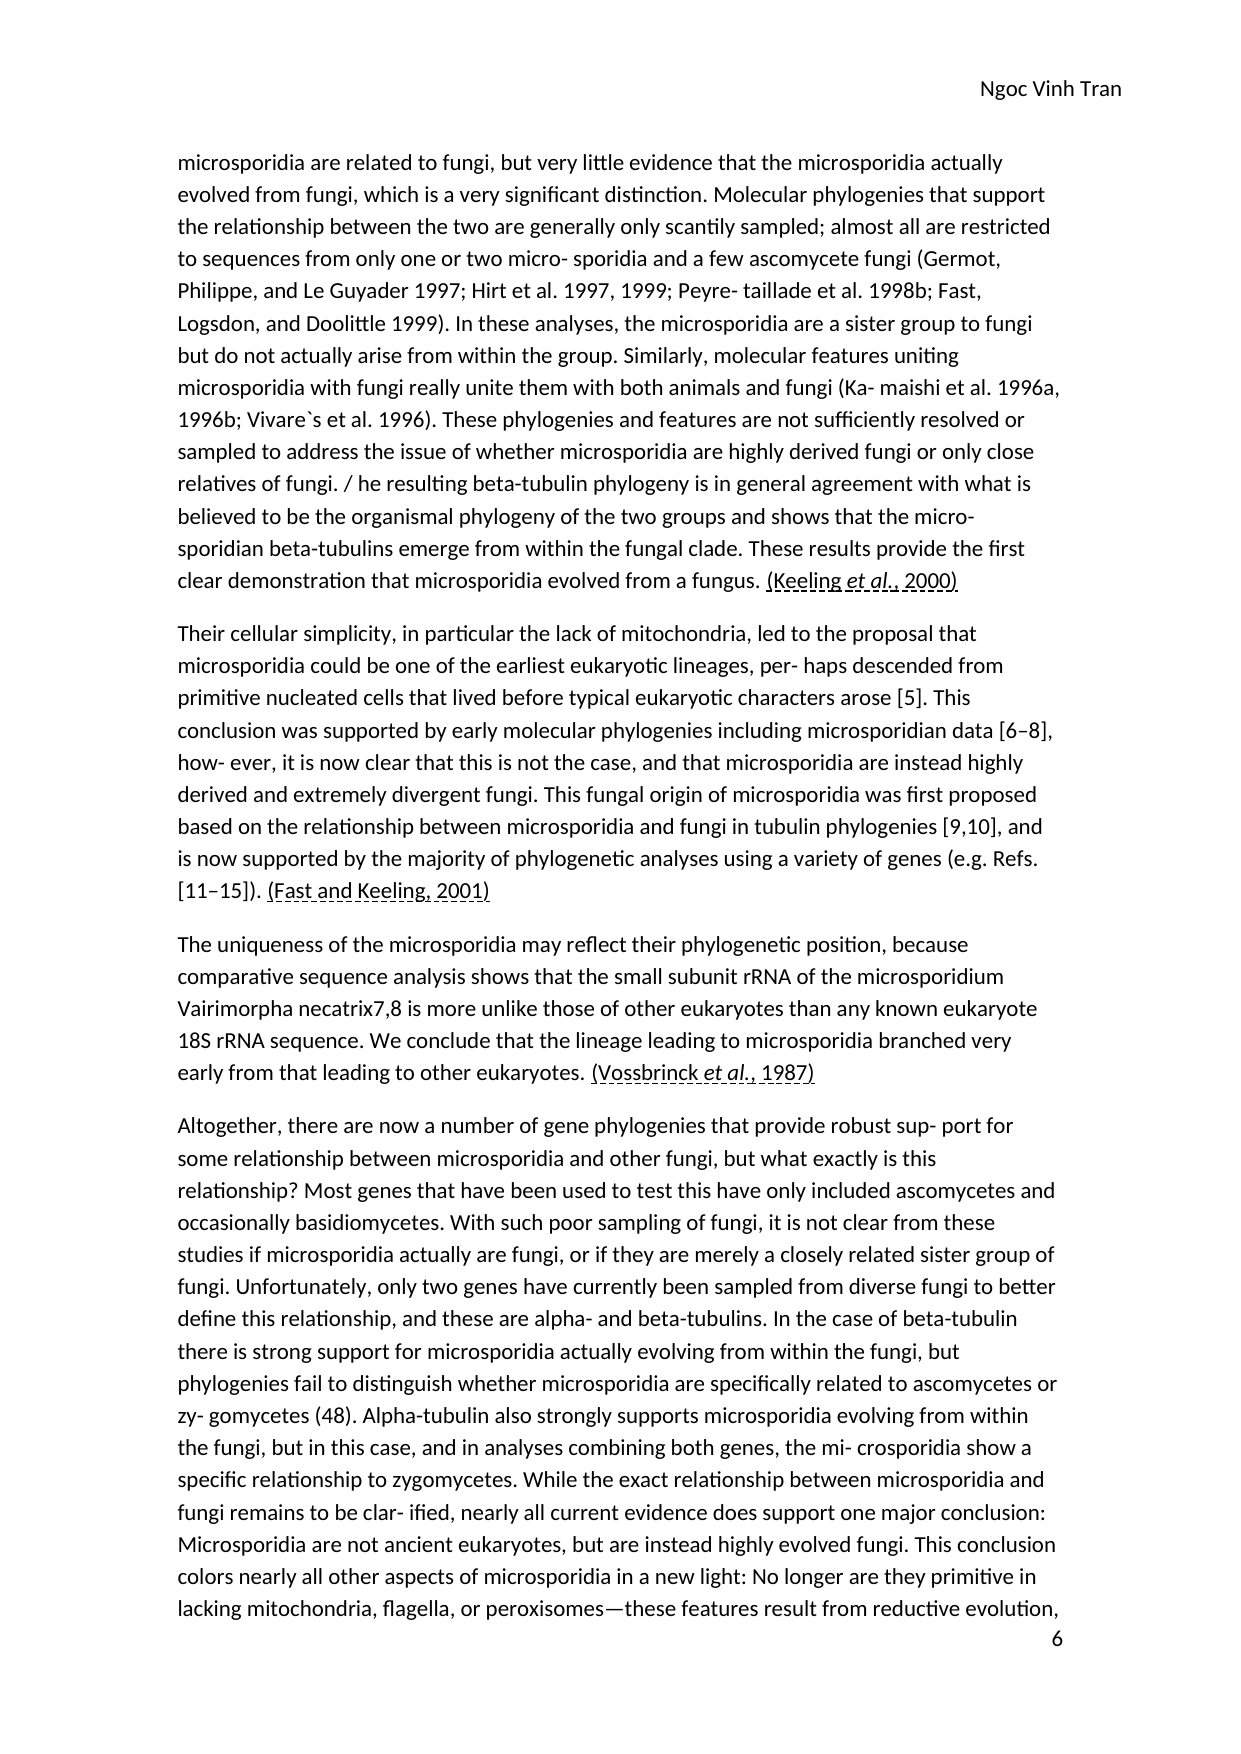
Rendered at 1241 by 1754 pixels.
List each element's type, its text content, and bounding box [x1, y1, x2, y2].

text The uniqueness of the microsporidia may reflect their phylogenetic position, because comparative sequence analysis shows that the small subunit rRNA of the microsporidium Vairimorpha necatrix7,8 is more unlike those of other eukaryotes than any known eukaryote 18S rRNA sequence. We conclude that the lineage leading to microsporidia branched very early from that leading to other eukaryotes. (Vossbrinck et al., 1987) [177, 930, 1063, 1086]
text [177, 148, 1063, 594]
text Their cellular simplicity, in particular the lack of mitochondria, led to the proposal that microsporidia could be one of the earliest eukaryotic lineages, per- haps descended from primitive nucleated cells that lived before typical eukaryotic characters arose [5]. This conclusion was supported by early molecular phylogenies including microsporidian data [6–8], how- ever, it is now clear that this is not the case, and that microsporidia are instead highly derived and extremely divergent fungi. This fungal origin of microsporidia was first proposed based on the relationship between microsporidia and fungi in tubulin phylogenies [9,10], and is now supported by the majority of phylogenetic analyses using a variety of genes (e.g. Refs. [11–15]). (Fast and Keeling, 2001) [177, 619, 1063, 905]
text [177, 1111, 1063, 1622]
